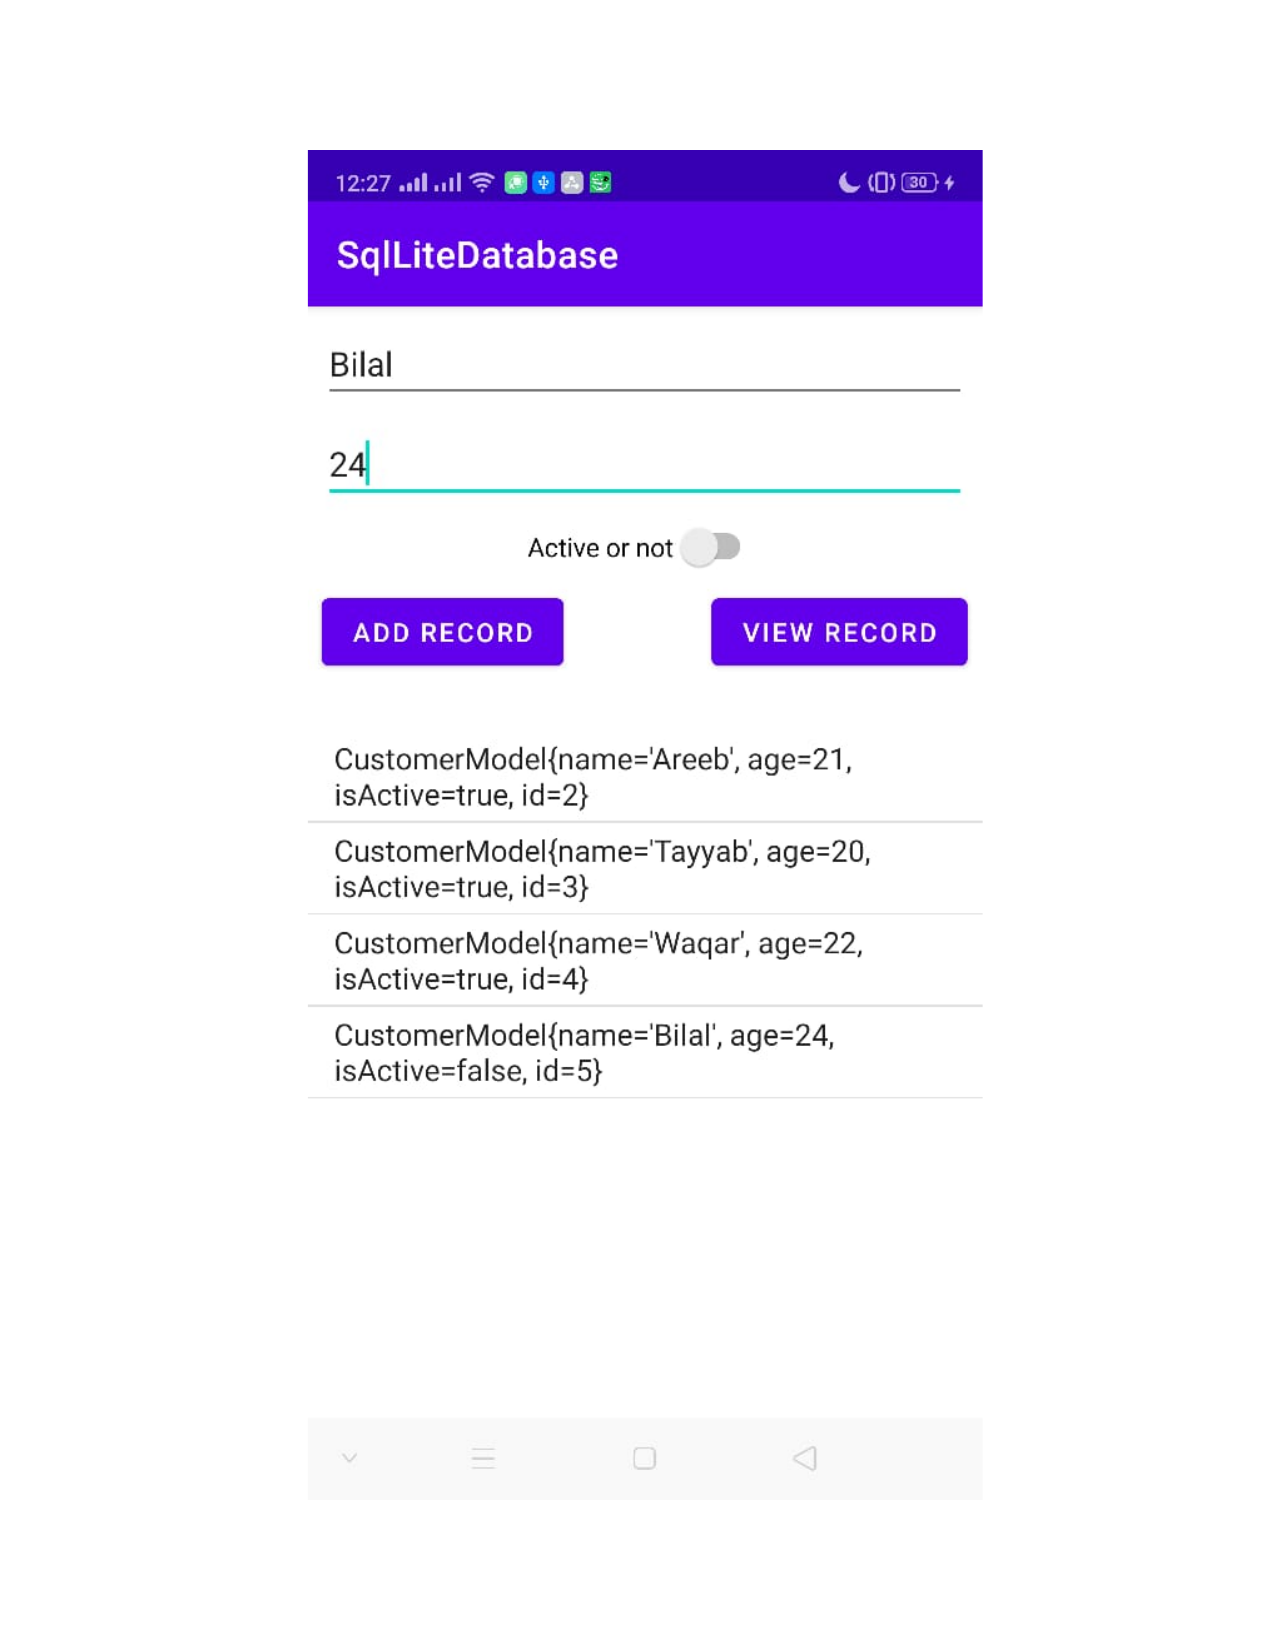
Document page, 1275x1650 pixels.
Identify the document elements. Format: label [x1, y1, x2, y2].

picture [307, 150, 983, 1500]
